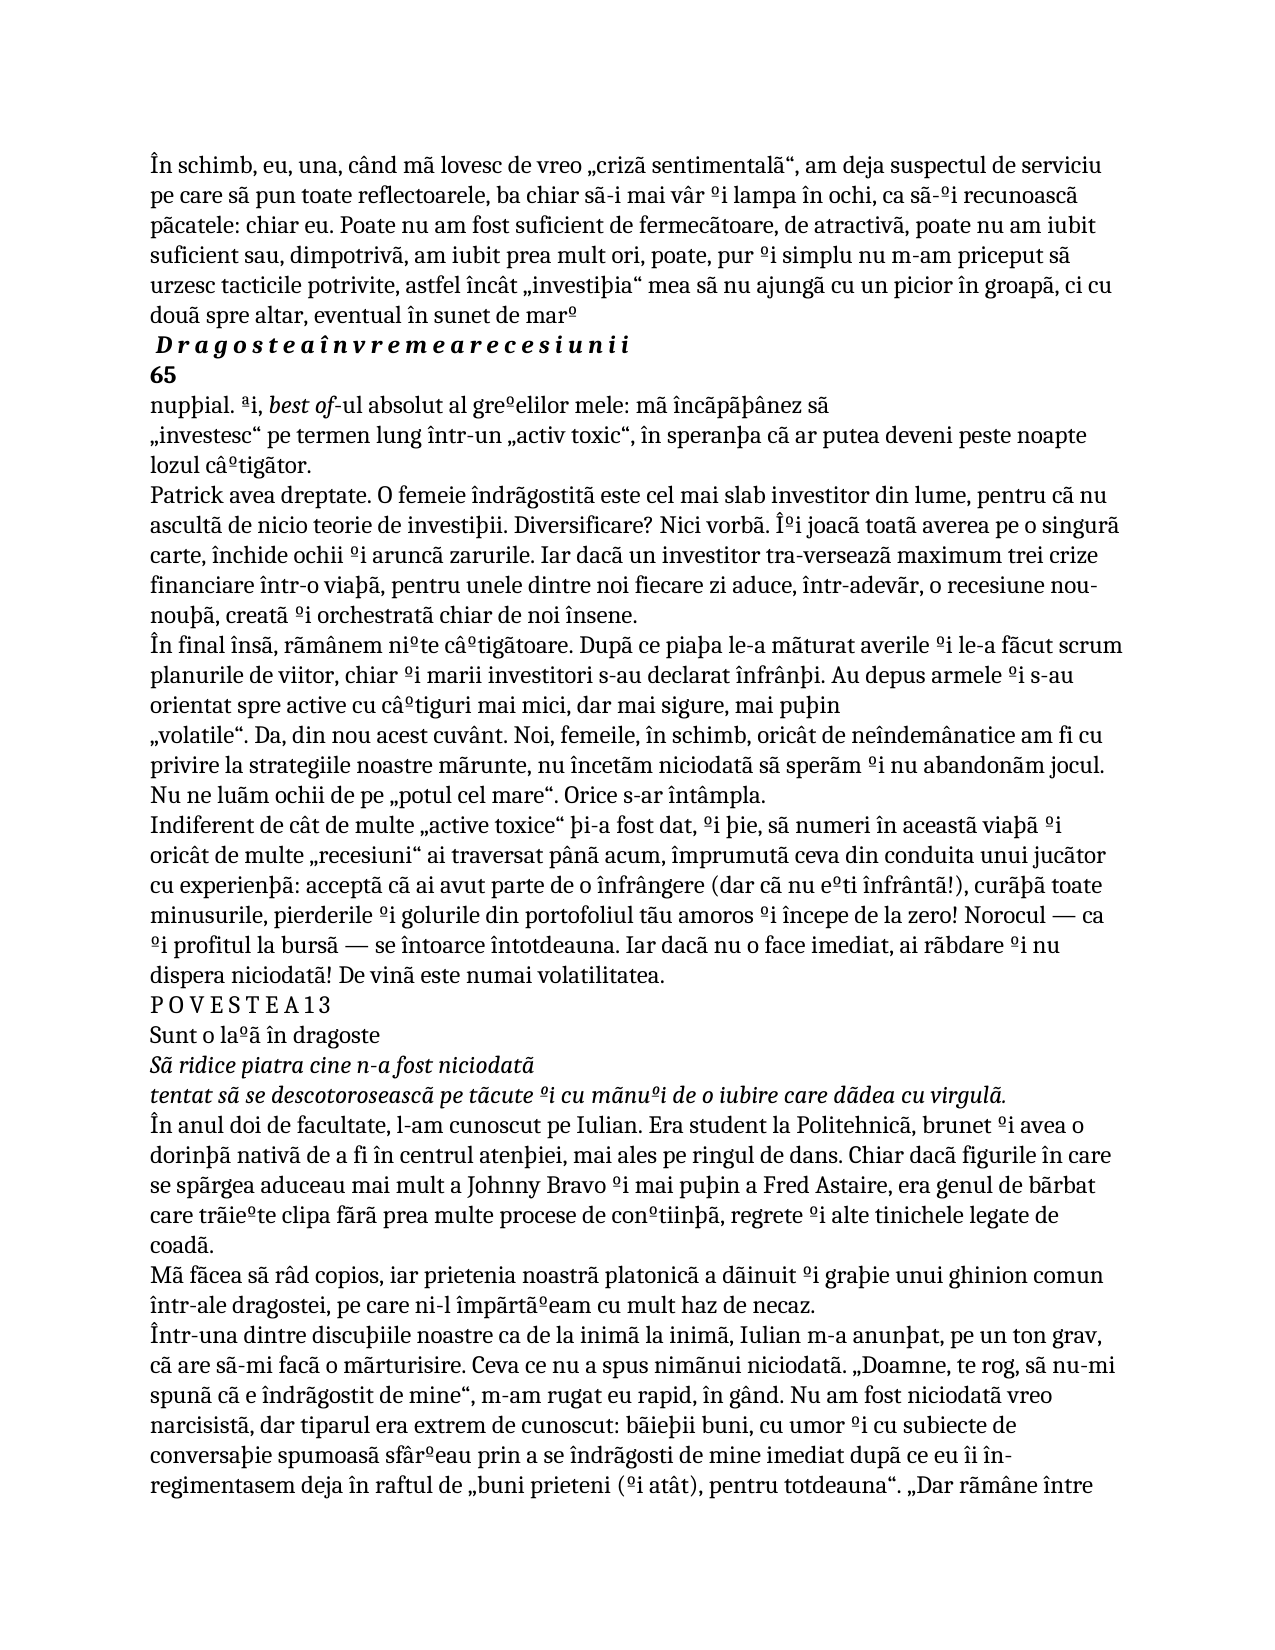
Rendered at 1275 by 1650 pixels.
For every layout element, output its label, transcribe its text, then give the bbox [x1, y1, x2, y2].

text Sã ridice piatra cine n-a fost niciodatã [150, 1050, 1125, 1080]
text În final însã, rãmânem niºte câºtigãtoare. Dupã ce piaþa le-a mãturat averile ºi le-a fãcut scrum planurile de viitor, chiar ºi marii investitori s-au declarat înfrânþi. Au depus armele ºi s-au orientat spre active cu câºtiguri mai mici, dar mai sigure, mai puþin [150, 630, 1125, 720]
text nupþial. ªi, best of-ul absolut al greºelilor mele: mã încãpãþânez sã [150, 390, 1125, 420]
text D r a g o s t e a î n v r e m e a r e c e s i u n i i [150, 330, 1125, 360]
text În schimb, eu, una, când mã lovesc de vreo „crizã sentimentalã“, am deja suspectul de serviciu pe care sã pun toate reflectoarele, ba chiar sã-i mai vâr ºi lampa în ochi, ca sã-ºi recunoascã pãcatele: chiar eu. Poate nu am fost suficient de fermecãtoare, de atractivã, poate nu am iubit suficient sau, dimpotrivã, am iubit prea mult ori, poate, pur ºi simplu nu m-am priceput sã urzesc tacticile potrivite, astfel încât „investiþia“ mea sã nu ajungã cu un picior în groapã, ci cu douã spre altar, eventual în sunet de marº [150, 150, 1125, 330]
text Mã fãcea sã râd copios, iar prietenia noastrã platonicã a dãinuit ºi graþie unui ghinion comun într-ale dragostei, pe care ni-l împãrtãºeam cu mult haz de necaz. [150, 1260, 1125, 1320]
text „investesc“ pe termen lung într-un „activ toxic“, în speranþa cã ar putea deveni peste noapte lozul câºtigãtor. [150, 420, 1125, 480]
text Nu ne luãm ochii de pe „potul cel mare“. Orice s-ar întâmpla. [150, 780, 1125, 810]
text Patrick avea dreptate. O femeie îndrãgostitã este cel mai slab investitor din lume, pentru cã nu ascultã de nicio teorie de investiþii. Diversificare? Nici vorbã. Îºi joacã toatã averea pe o singurã carte, închide ochii ºi aruncã zarurile. Iar dacã un investitor tra-verseazã maximum trei crize financiare într-o viaþã, pentru unele dintre noi fiecare zi aduce, într-adevãr, o recesiune nou-nouþã, creatã ºi orchestratã chiar de noi însene. [150, 480, 1125, 630]
text 65 [150, 360, 1125, 390]
text „volatile“. Da, din nou acest cuvânt. Noi, femeile, în schimb, oricât de neîndemânatice am fi cu privire la strategiile noastre mãrunte, nu încetãm niciodatã sã sperãm ºi nu abandonãm jocul. [150, 720, 1125, 780]
text Sunt o laºã în dragoste [150, 1020, 1125, 1050]
text Indiferent de cât de multe „active toxice“ þi-a fost dat, ºi þie, sã numeri în aceastã viaþã ºi oricât de multe „recesiuni“ ai traversat pânã acum, împrumutã ceva din conduita unui jucãtor cu experienþã: acceptã cã ai avut parte de o înfrângere (dar cã nu eºti înfrântã!), curãþã toate minusurile, pierderile ºi golurile din portofoliul tãu amoros ºi începe de la zero! Norocul — ca ºi profitul la bursã — se întoarce întotdeauna. Iar dacã nu o face imediat, ai rãbdare ºi nu dispera niciodatã! De vinã este numai volatilitatea. [150, 810, 1125, 990]
text P O V E S T E A 1 3 [150, 990, 1125, 1020]
text În anul doi de facultate, l-am cunoscut pe Iulian. Era student la Politehnicã, brunet ºi avea o dorinþã nativã de a fi în centrul atenþiei, mai ales pe ringul de dans. Chiar dacã figurile în care se spãrgea aduceau mai mult a Johnny Bravo ºi mai puþin a Fred Astaire, era genul de bãrbat care trãieºte clipa fãrã prea multe procese de conºtiinþã, regrete ºi alte tinichele legate de coadã. [150, 1110, 1125, 1260]
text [150, 1320, 1125, 1500]
text tentat sã se descotoroseascã pe tãcute ºi cu mãnuºi de o iubire care dãdea cu virgulã. [150, 1080, 1125, 1110]
